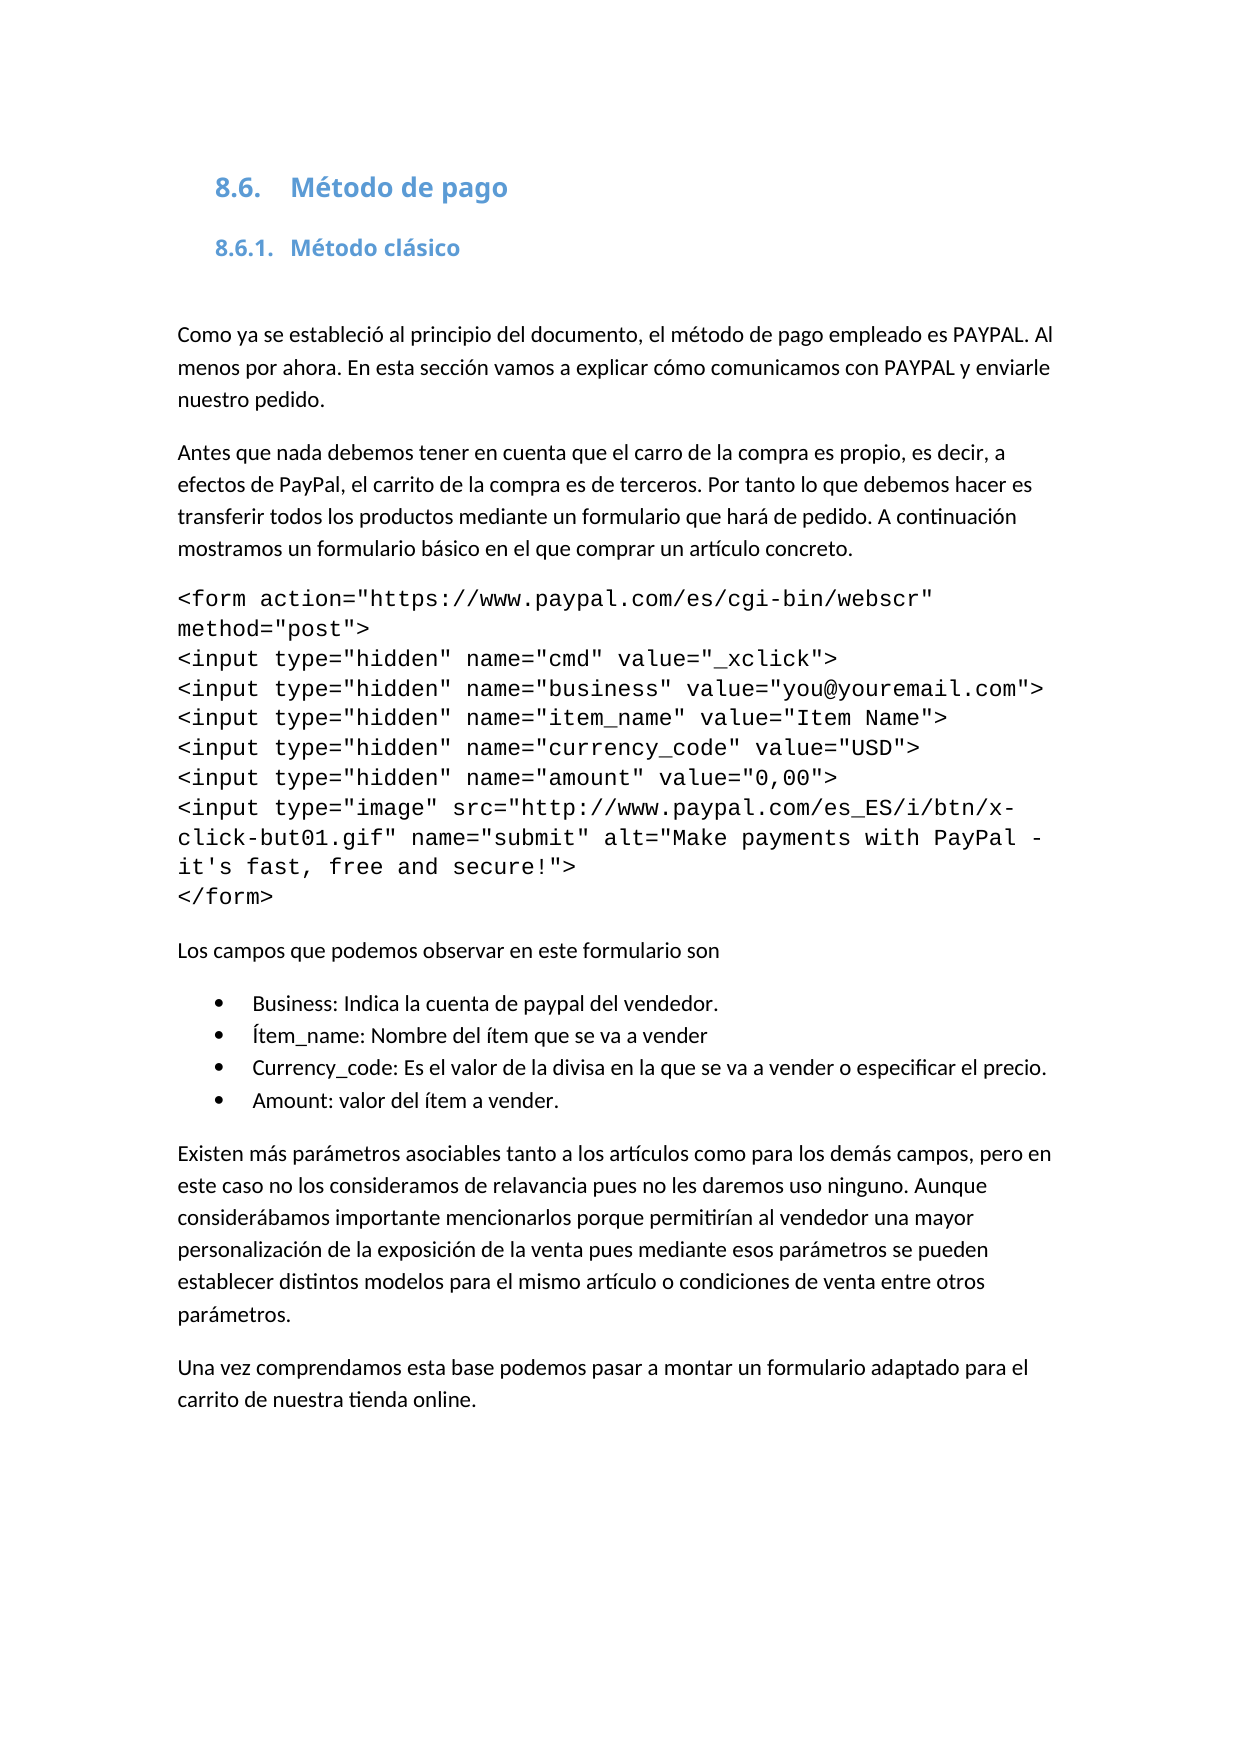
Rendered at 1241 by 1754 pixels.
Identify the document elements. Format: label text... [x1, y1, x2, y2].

list Currency_code: Es el valor de la divisa en la que se va a vender o especificar el precio. [215, 1053, 1063, 1082]
subtitle Método de pago [215, 168, 1063, 205]
text Los campos que podemos observar en este formulario son [177, 936, 1063, 964]
text Una vez comprendamos esta base podemos pasar a montar un formulario adaptado para el carrito de nuestra tienda online. [177, 1353, 1063, 1413]
text Antes que nada debemos tener en cuenta que el carro de la compra es propio, es decir, a efectos de PayPal, el carrito de la compra es de terceros. Por tanto lo que debemos hacer es transferir todos los productos mediante un formulario que hará de pedido. A continuación mostramos un formulario básico en el que comprar un artículo concreto. [177, 438, 1063, 563]
text Como ya se estableció al principio del documento, el método de pago empleado es PAYPAL. Al menos por ahora. En esta sección vamos a explicar cómo comunicamos con PAYPAL y enviarle nuestro pedido. [177, 321, 1063, 413]
subtitle Método clásico [215, 232, 1063, 263]
list Ítem_name: Nombre del ítem que se va a vender [215, 1021, 1063, 1049]
text Existen más parámetros asociables tanto a los artículos como para los demás campos, pero en este caso no los consideramos de relavancia pues no les daremos uso ninguno. Aunque considerábamos importante mencionarlos porque permitirían al vendedor una mayor personalización de la exposición de la venta pues mediante esos parámetros se pueden establecer distintos modelos para el mismo artículo o condiciones de venta entre otros parámetros. [177, 1139, 1063, 1328]
list Amount: valor del ítem a vender. [215, 1086, 1063, 1114]
list Business: Indica la cuenta de paypal del vendedor. [215, 989, 1063, 1017]
text <form action="https://www.paypal.com/es/cgi-bin/webscr" method="post"> <input type="hidden" name="cmd" value="_xclick"> <input type="hidden" name="business" value="you@youremail.com"> <input type="hidden" name="item_name" value="Item Name"> <input type="hidden" name="currency_code" value="USD"> <input type="hidden" name="amount" value="0,00"> <input type="image" src="http://www.paypal.com/es_ES/i/btn/x-click-but01.gif" name="submit" alt="Make payments with PayPal - it's fast, free and secure!"> </form> [177, 588, 1063, 911]
